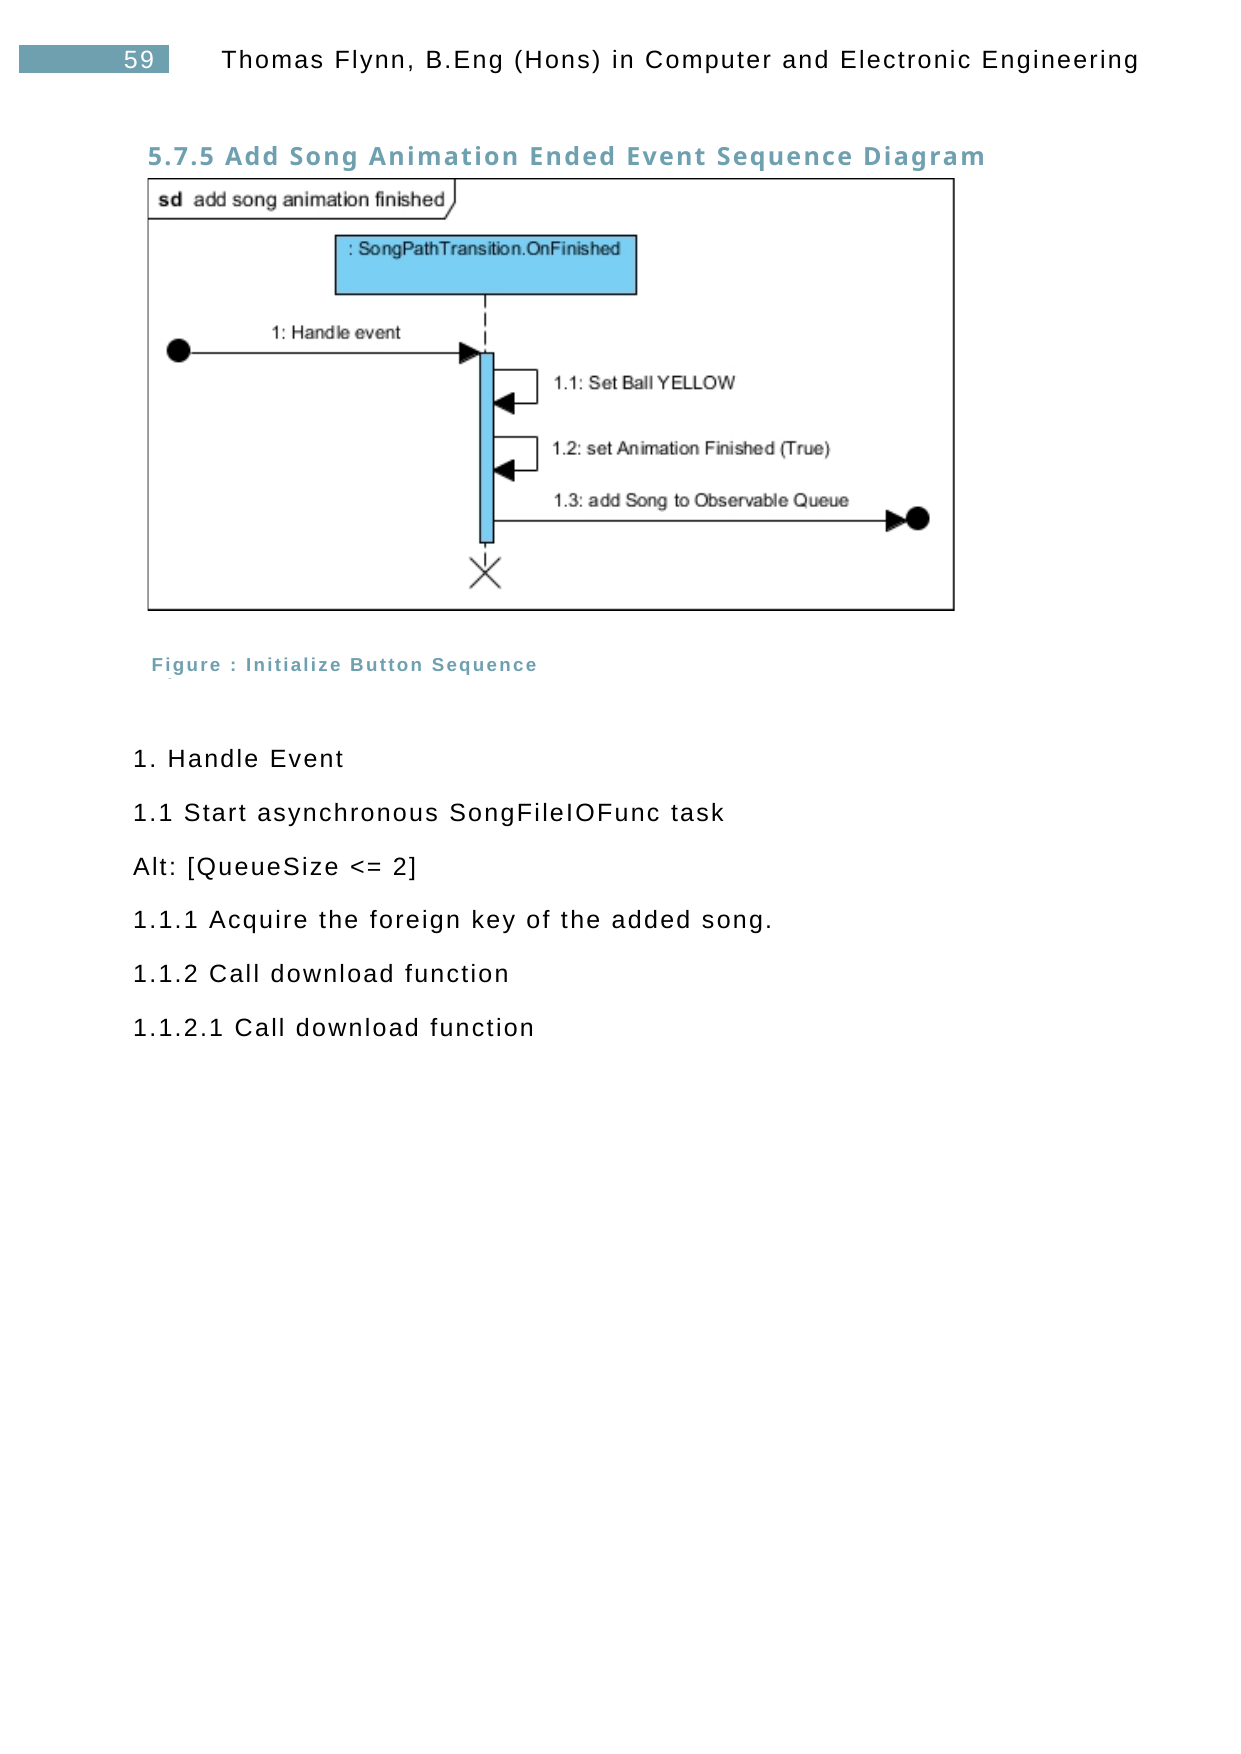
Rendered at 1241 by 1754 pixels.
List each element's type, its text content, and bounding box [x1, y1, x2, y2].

text 1.1 Start asynchronous SongFileIOFunc task [133, 798, 1122, 826]
text 1. Handle Event [133, 744, 1122, 772]
picture [147, 178, 955, 611]
text 1.1.1 Acquire the foreign key of the added song. [133, 905, 1122, 934]
subtitle 5.7.5 Add Song Animation Ended Event Sequence Diagram [148, 139, 1122, 173]
text 1.1.2.1 Call download function [133, 1013, 1122, 1042]
text 1.1.2 Call download function [133, 959, 1122, 988]
text Alt: [QueueSize <= 2] [133, 851, 1122, 880]
